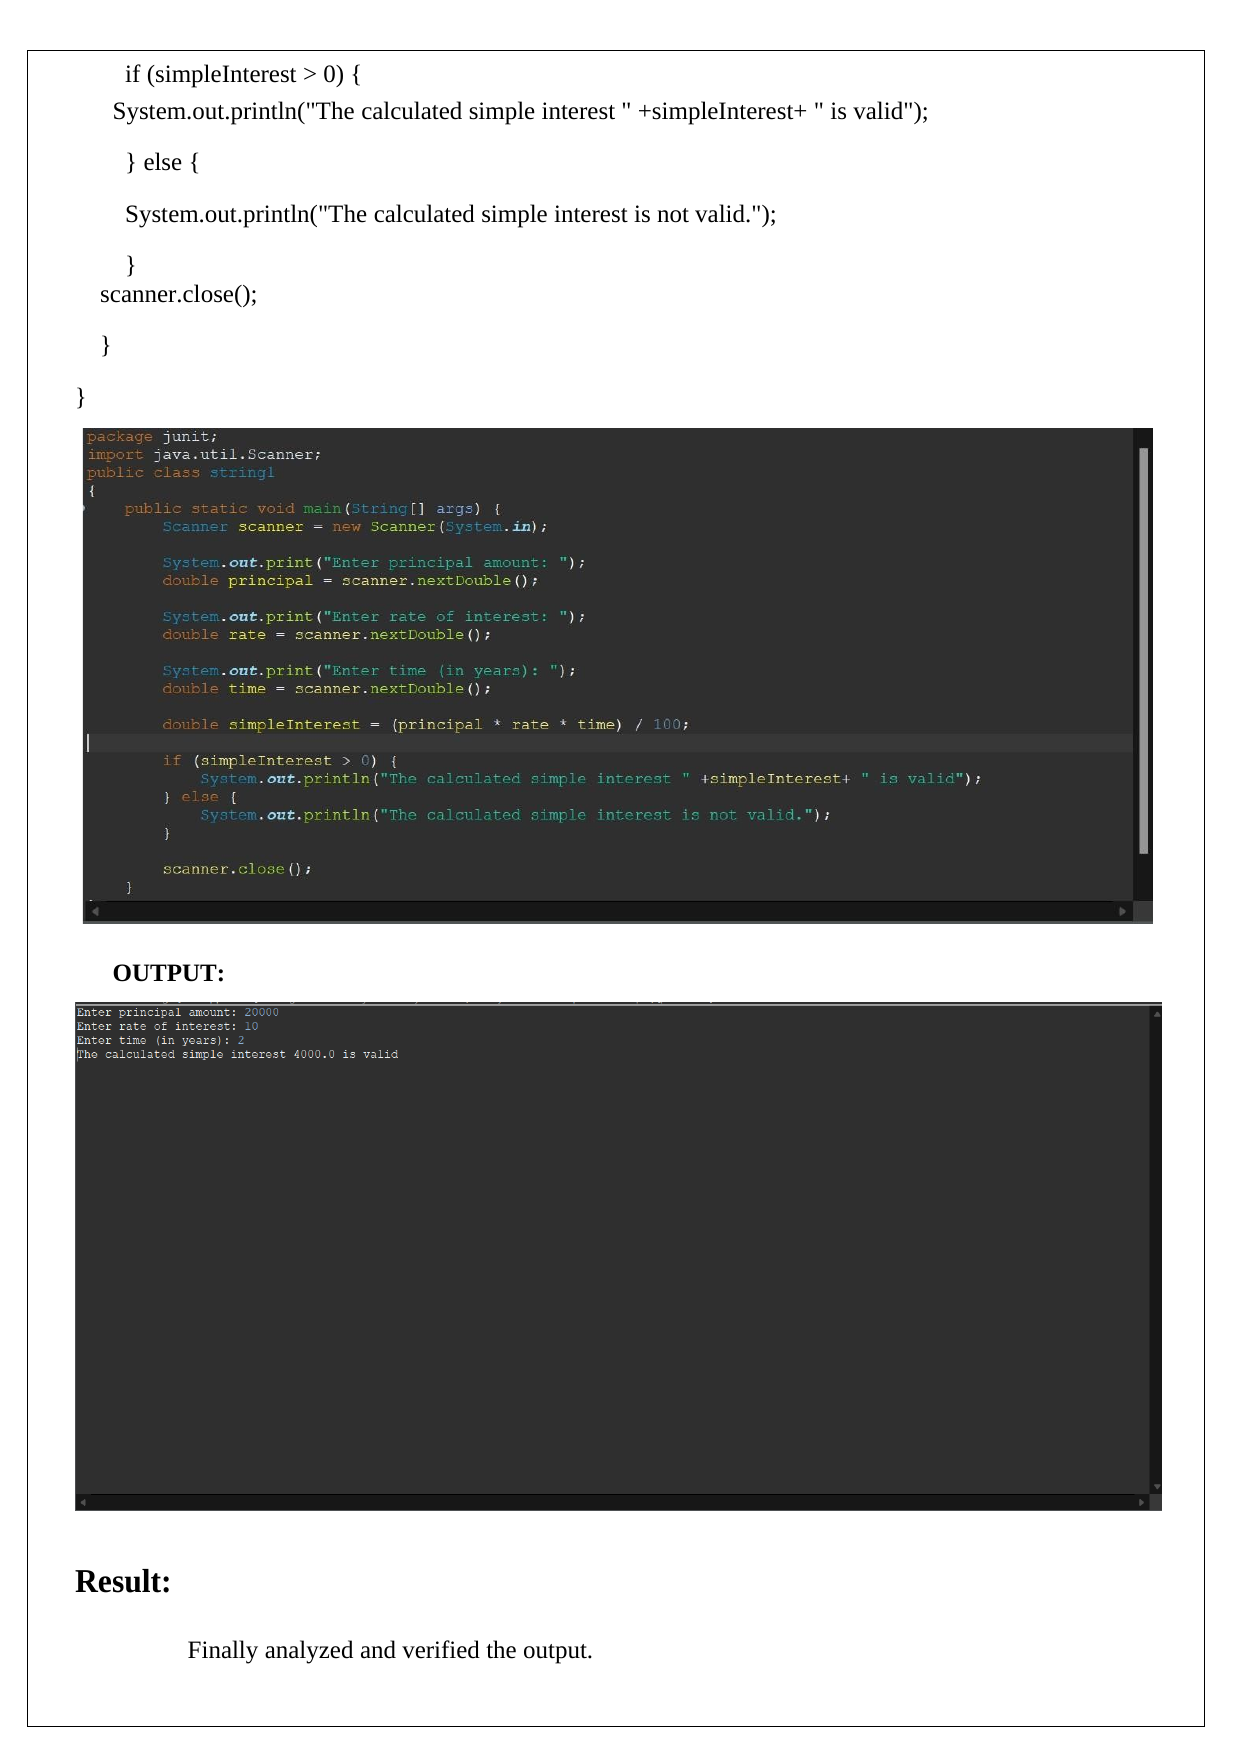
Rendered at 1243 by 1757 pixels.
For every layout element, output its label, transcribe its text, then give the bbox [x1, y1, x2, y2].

picture [82, 428, 1153, 924]
picture [75, 1002, 1162, 1511]
text } [125, 250, 1204, 279]
text scanner.close(); [100, 279, 1204, 308]
text if (simpleInterest > 0) { [125, 59, 1204, 88]
text Finally analyzed and verified the output. [187, 1635, 1204, 1664]
text } [100, 331, 1204, 359]
text OUTPUT: [112, 958, 1204, 987]
text } else { [125, 147, 1204, 176]
text System.out.println("The calculated simple interest is not valid."); [125, 199, 1204, 228]
text } [75, 382, 1204, 411]
subtitle Result: [75, 1561, 177, 1600]
text System.out.println("The calculated simple interest " +simpleInterest+ " is valid"); [112, 96, 1204, 124]
